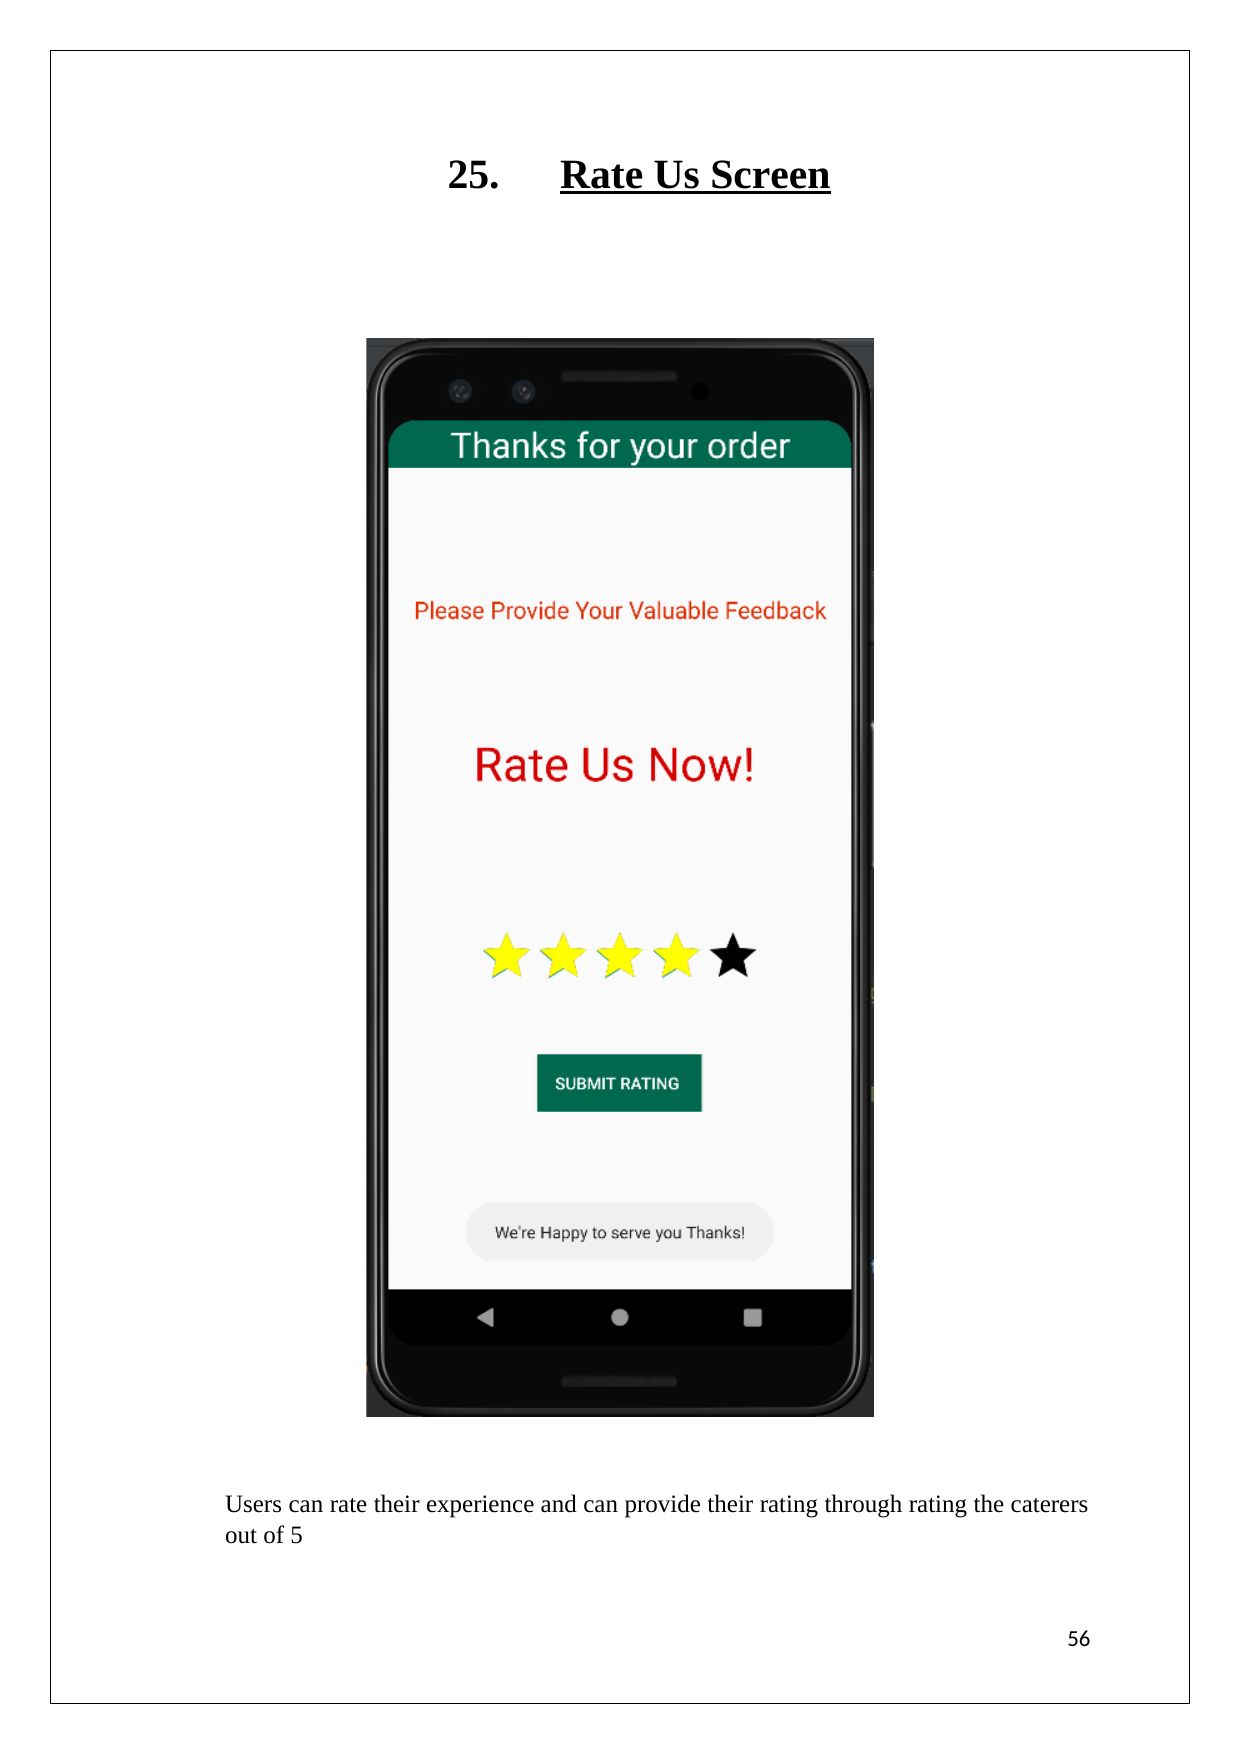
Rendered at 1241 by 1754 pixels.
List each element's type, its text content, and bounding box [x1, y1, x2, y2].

picture [366, 338, 874, 1417]
list Rate Us Screen [187, 150, 1090, 198]
list Users can rate their experience and can provide their rating through rating the caterers out of 5 [225, 1489, 1090, 1548]
